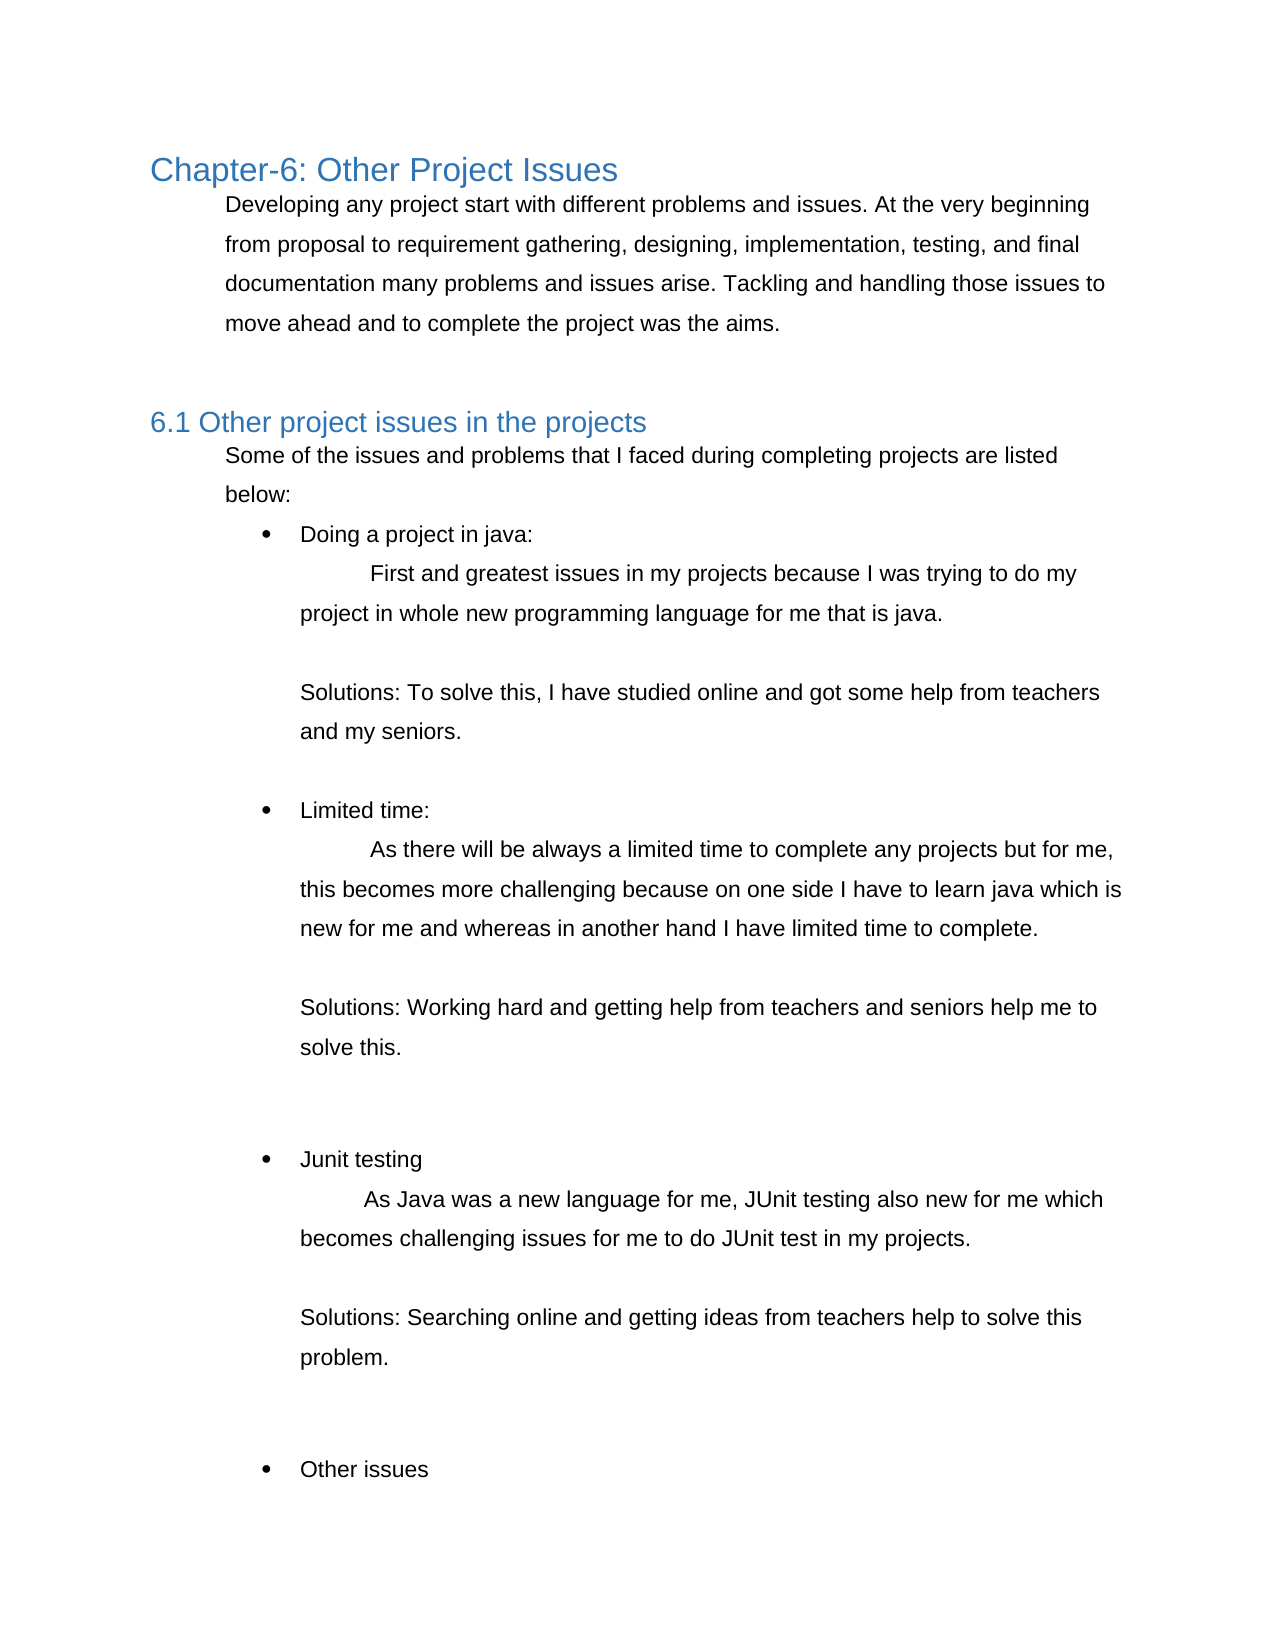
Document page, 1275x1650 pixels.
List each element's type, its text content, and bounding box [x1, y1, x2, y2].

subtitle Chapter-6: Other Project Issues [150, 150, 1125, 188]
list As there will be always a limited time to complete any projects but for me, this becomes more challenging because on one side I have to learn java which is new for me and whereas in another hand I have limited time to complete. [300, 836, 1125, 942]
list As Java was a new language for me, JUnit testing also new for me which becomes challenging issues for me to do JUnit test in my projects. [300, 1186, 1125, 1251]
list Other issues [262, 1456, 1125, 1482]
list Doing a project in java: [262, 521, 1125, 547]
list Solutions: Working hard and getting help from teachers and seniors help me to solve this. [300, 994, 1125, 1060]
list Solutions: To solve this, I have studied online and got some help from teachers and my seniors. [300, 678, 1125, 744]
list Developing any project start with different problems and issues. At the very beginning from proposal to requirement gathering, designing, implementation, testing, and final documentation many problems and issues arise. Tackling and handling those issues to move ahead and to complete the project was the aims. [225, 191, 1125, 336]
list Limited time: [262, 797, 1125, 823]
list Junit testing [262, 1146, 1125, 1172]
list Some of the issues and problems that I faced during completing projects are listed below: [225, 442, 1125, 507]
list Solutions: Searching online and getting ideas from teachers help to solve this problem. [300, 1304, 1125, 1370]
list First and greatest issues in my projects because I was trying to do my project in whole new programming language for me that is java. [300, 560, 1125, 626]
subtitle 6.1 Other project issues in the projects [150, 406, 1125, 439]
